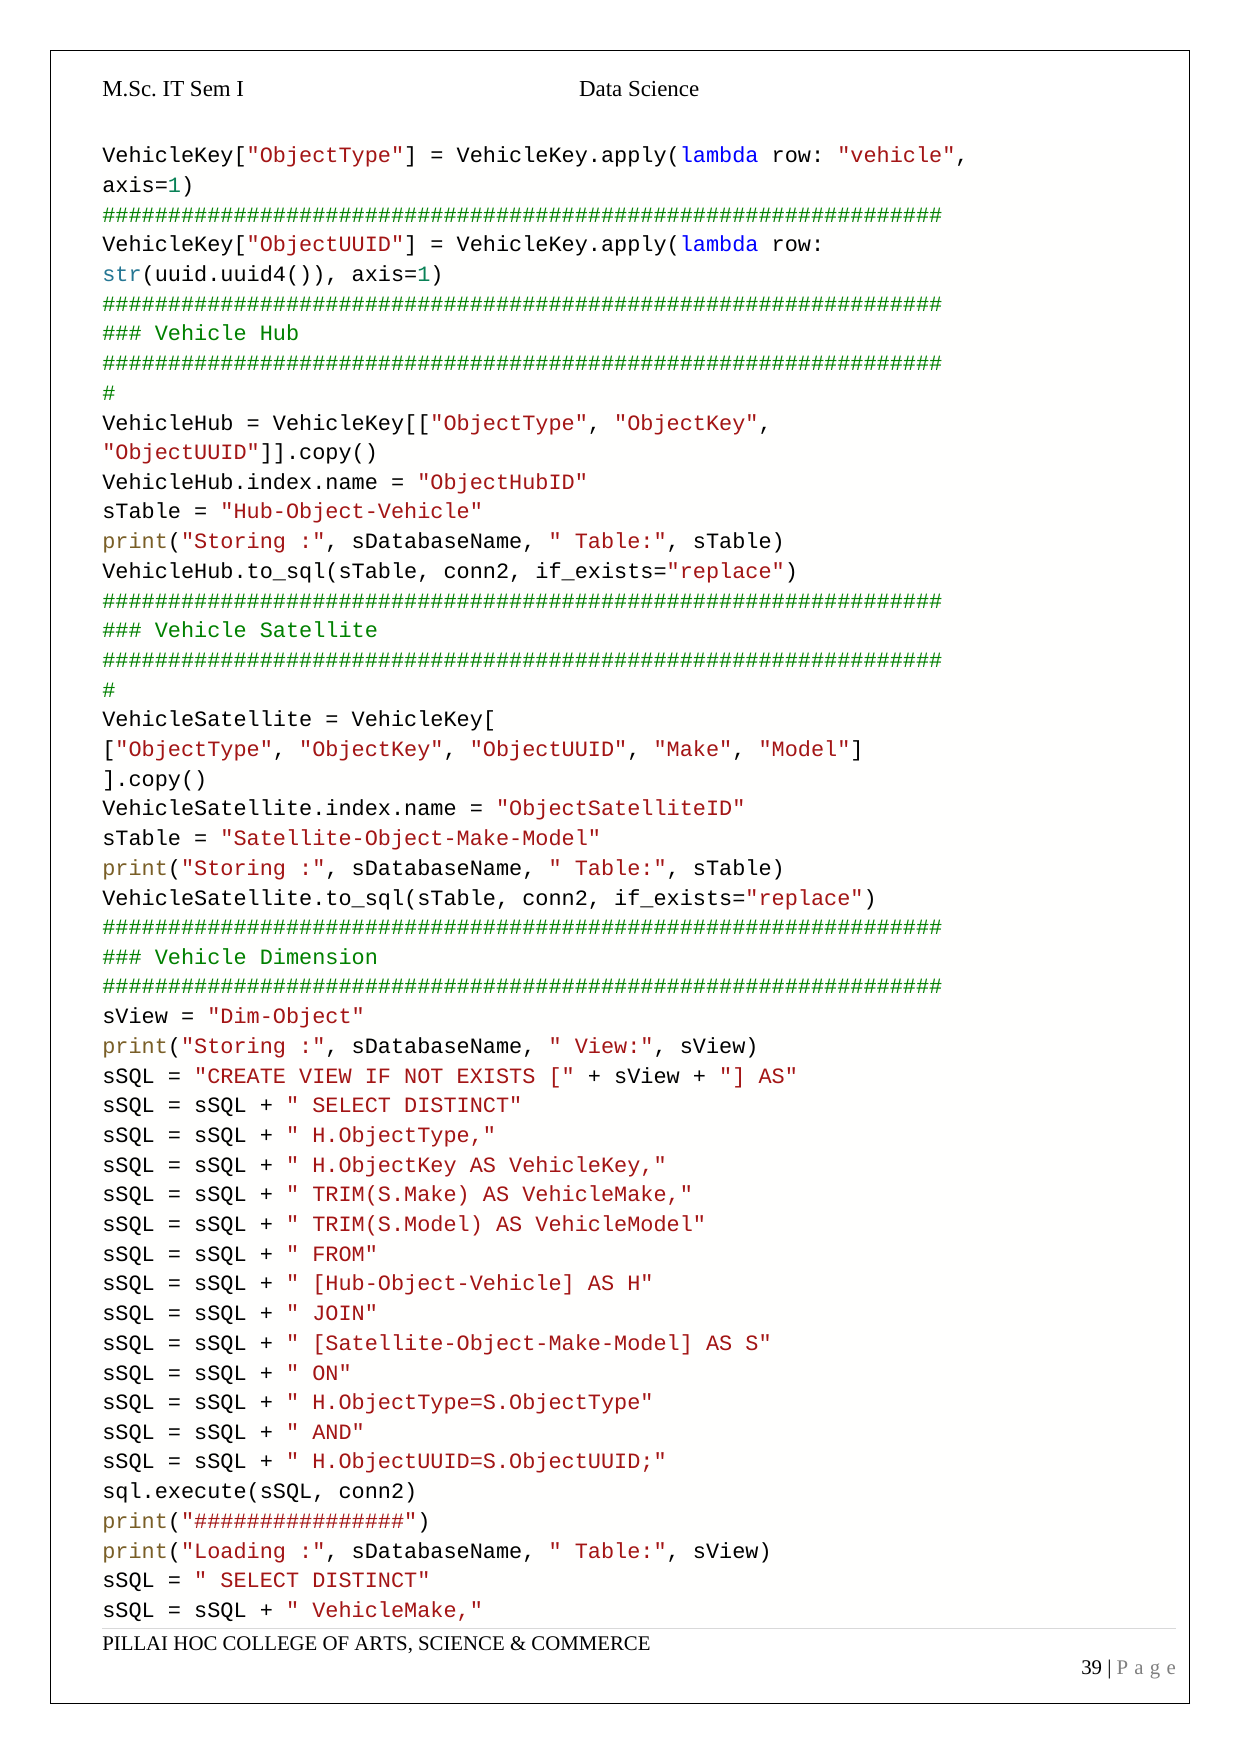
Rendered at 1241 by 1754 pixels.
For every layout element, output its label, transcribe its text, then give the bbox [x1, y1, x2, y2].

text sSQL = sSQL + " H.ObjectType," [102, 1119, 1176, 1149]
text sView = "Dim-Object" [102, 1001, 1176, 1030]
text sTable = "Hub-Object-Vehicle" [102, 496, 1176, 526]
text VehicleKey["ObjectType"] = VehicleKey.apply(lambda row: "vehicle", [102, 139, 1176, 169]
text ].copy() [102, 763, 1176, 793]
text VehicleHub.to_sql(sTable, conn2, if_exists="replace") [102, 555, 1176, 585]
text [102, 199, 1176, 229]
text ### Vehicle Hub [102, 318, 1176, 347]
text sSQL = sSQL + " JOIN" [102, 1297, 1176, 1327]
text sSQL = sSQL + " TRIM(S.Make) AS VehicleMake," [102, 1179, 1176, 1208]
text ["ObjectType", "ObjectKey", "ObjectUUID", "Make", "Model"] [102, 733, 1176, 763]
text print("Storing :", sDatabaseName, " View:", sView) [102, 1030, 1176, 1060]
text VehicleSatellite = VehicleKey[ [102, 704, 1176, 733]
text sSQL = sSQL + " H.ObjectUUID=S.ObjectUUID;" [102, 1446, 1176, 1476]
text print("Storing :", sDatabaseName, " Table:", sTable) [102, 852, 1176, 882]
text print("Loading :", sDatabaseName, " Table:", sView) [102, 1535, 1176, 1564]
text ################################################################ [102, 911, 1176, 941]
text sSQL = sSQL + " TRIM(S.Model) AS VehicleModel" [102, 1208, 1176, 1238]
text ################################################################ [102, 644, 1176, 674]
text ### Vehicle Dimension [102, 941, 1176, 971]
text print("################") [102, 1505, 1176, 1535]
text VehicleSatellite.to_sql(sTable, conn2, if_exists="replace") [102, 882, 1176, 911]
text sSQL = sSQL + " SELECT DISTINCT" [102, 1089, 1176, 1119]
text sSQL = sSQL + " AND" [102, 1416, 1176, 1446]
text sSQL = sSQL + " ON" [102, 1357, 1176, 1386]
text ### Vehicle Satellite [102, 614, 1176, 644]
text sSQL = sSQL + " VehicleMake," [102, 1594, 1176, 1624]
text ################################################################ [102, 971, 1176, 1001]
text sSQL = sSQL + " [Hub-Object-Vehicle] AS H" [102, 1268, 1176, 1297]
text ################################################################ [102, 585, 1176, 614]
text sSQL = sSQL + " FROM" [102, 1238, 1176, 1268]
text # [102, 674, 1176, 704]
text ################################################################ [102, 288, 1176, 318]
text VehicleSatellite.index.name = "ObjectSatelliteID" [102, 793, 1176, 822]
text ################################################################ [102, 347, 1176, 377]
text sql.execute(sSQL, conn2) [102, 1476, 1176, 1505]
text sSQL = sSQL + " H.ObjectKey AS VehicleKey," [102, 1149, 1176, 1179]
text sSQL = "CREATE VIEW IF NOT EXISTS [" + sView + "] AS" [102, 1060, 1176, 1089]
text sSQL = " SELECT DISTINCT" [102, 1564, 1176, 1594]
text sSQL = sSQL + " H.ObjectType=S.ObjectType" [102, 1386, 1176, 1416]
text str(uuid.uuid4()), axis=1) [102, 258, 1176, 288]
text axis=1) [102, 169, 1176, 199]
text VehicleKey["ObjectUUID"] = VehicleKey.apply(lambda row: [102, 229, 1176, 258]
text print("Storing :", sDatabaseName, " Table:", sTable) [102, 526, 1176, 555]
text VehicleHub.index.name = "ObjectHubID" [102, 466, 1176, 496]
text sSQL = sSQL + " [Satellite-Object-Make-Model] AS S" [102, 1327, 1176, 1357]
text sTable = "Satellite-Object-Make-Model" [102, 822, 1176, 852]
text "ObjectUUID"]].copy() [102, 436, 1176, 466]
text # [102, 377, 1176, 407]
text VehicleHub = VehicleKey[["ObjectType", "ObjectKey", [102, 407, 1176, 436]
